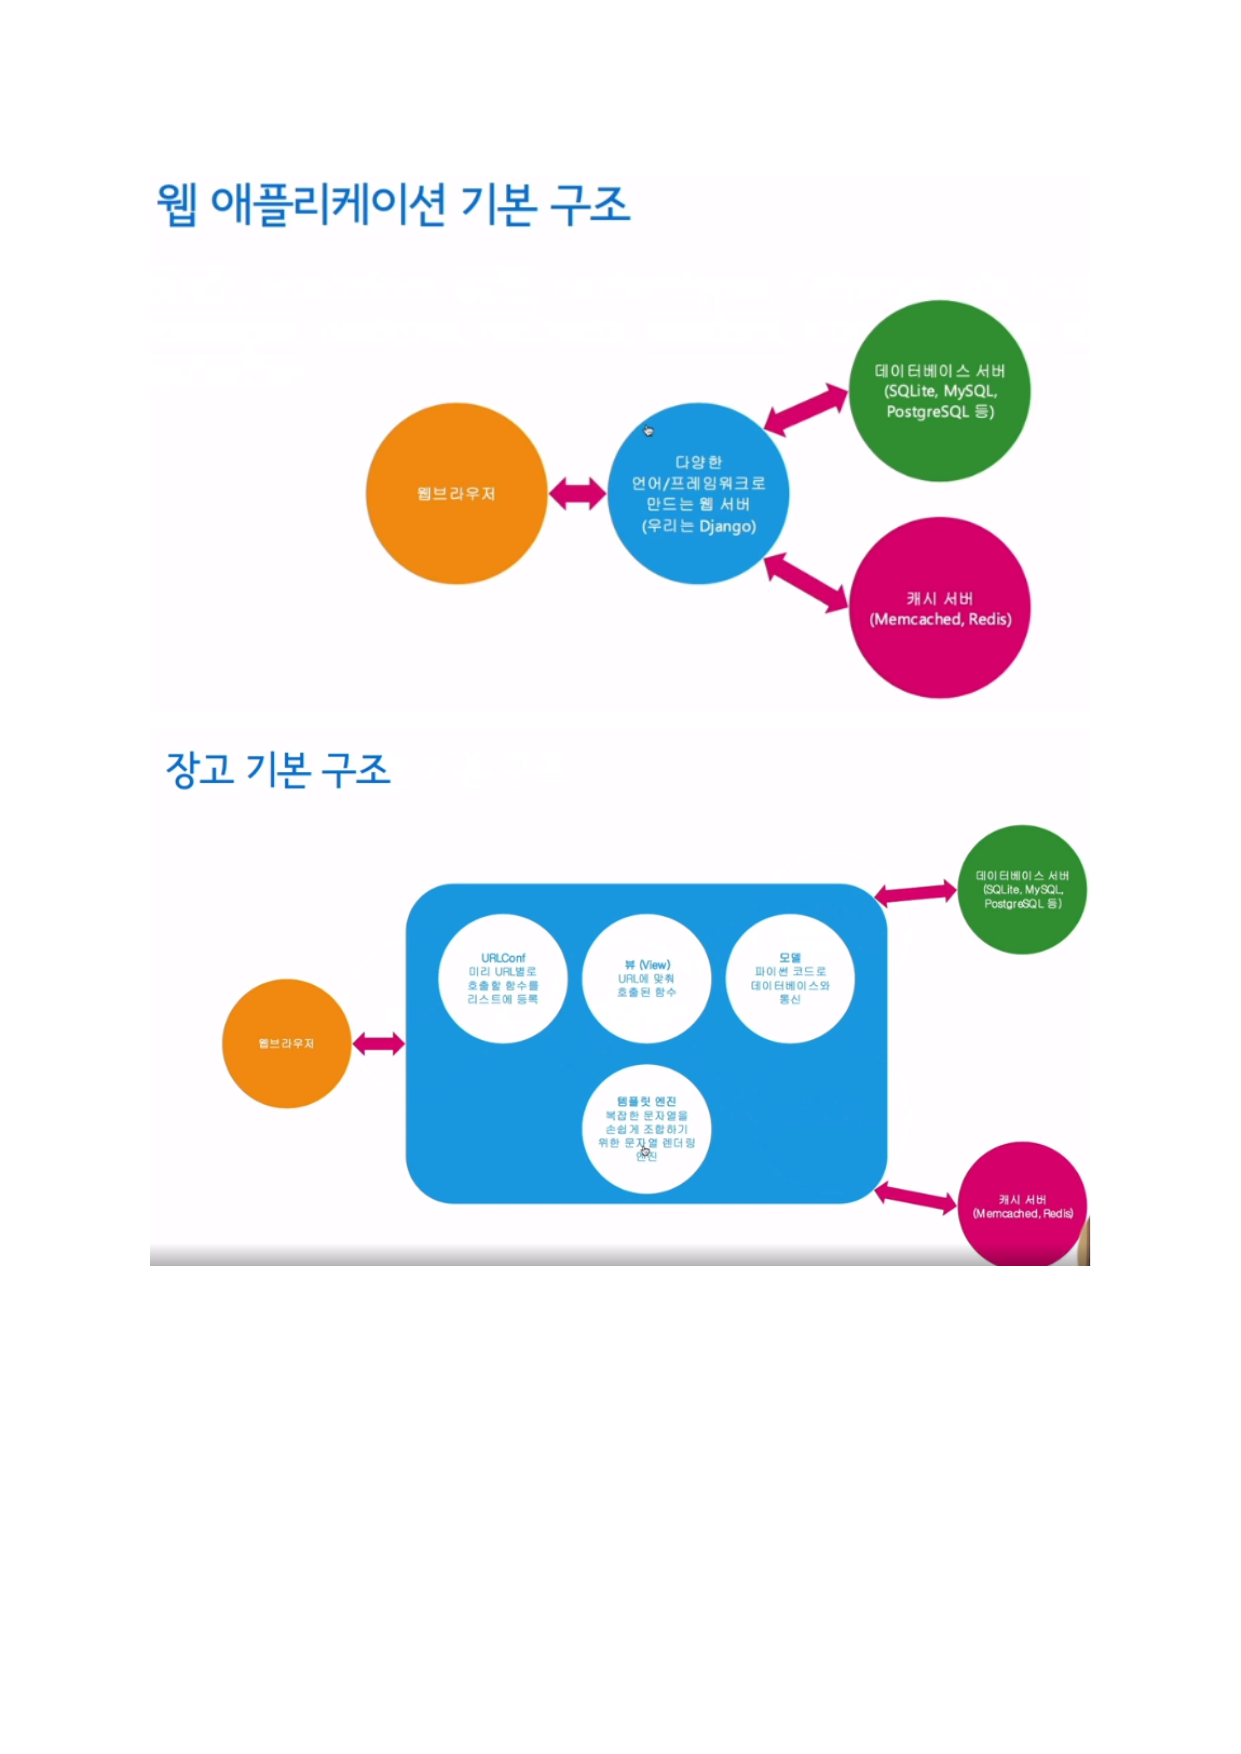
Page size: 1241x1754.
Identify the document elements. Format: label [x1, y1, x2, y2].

picture [150, 177, 1091, 711]
picture [150, 729, 1091, 1266]
